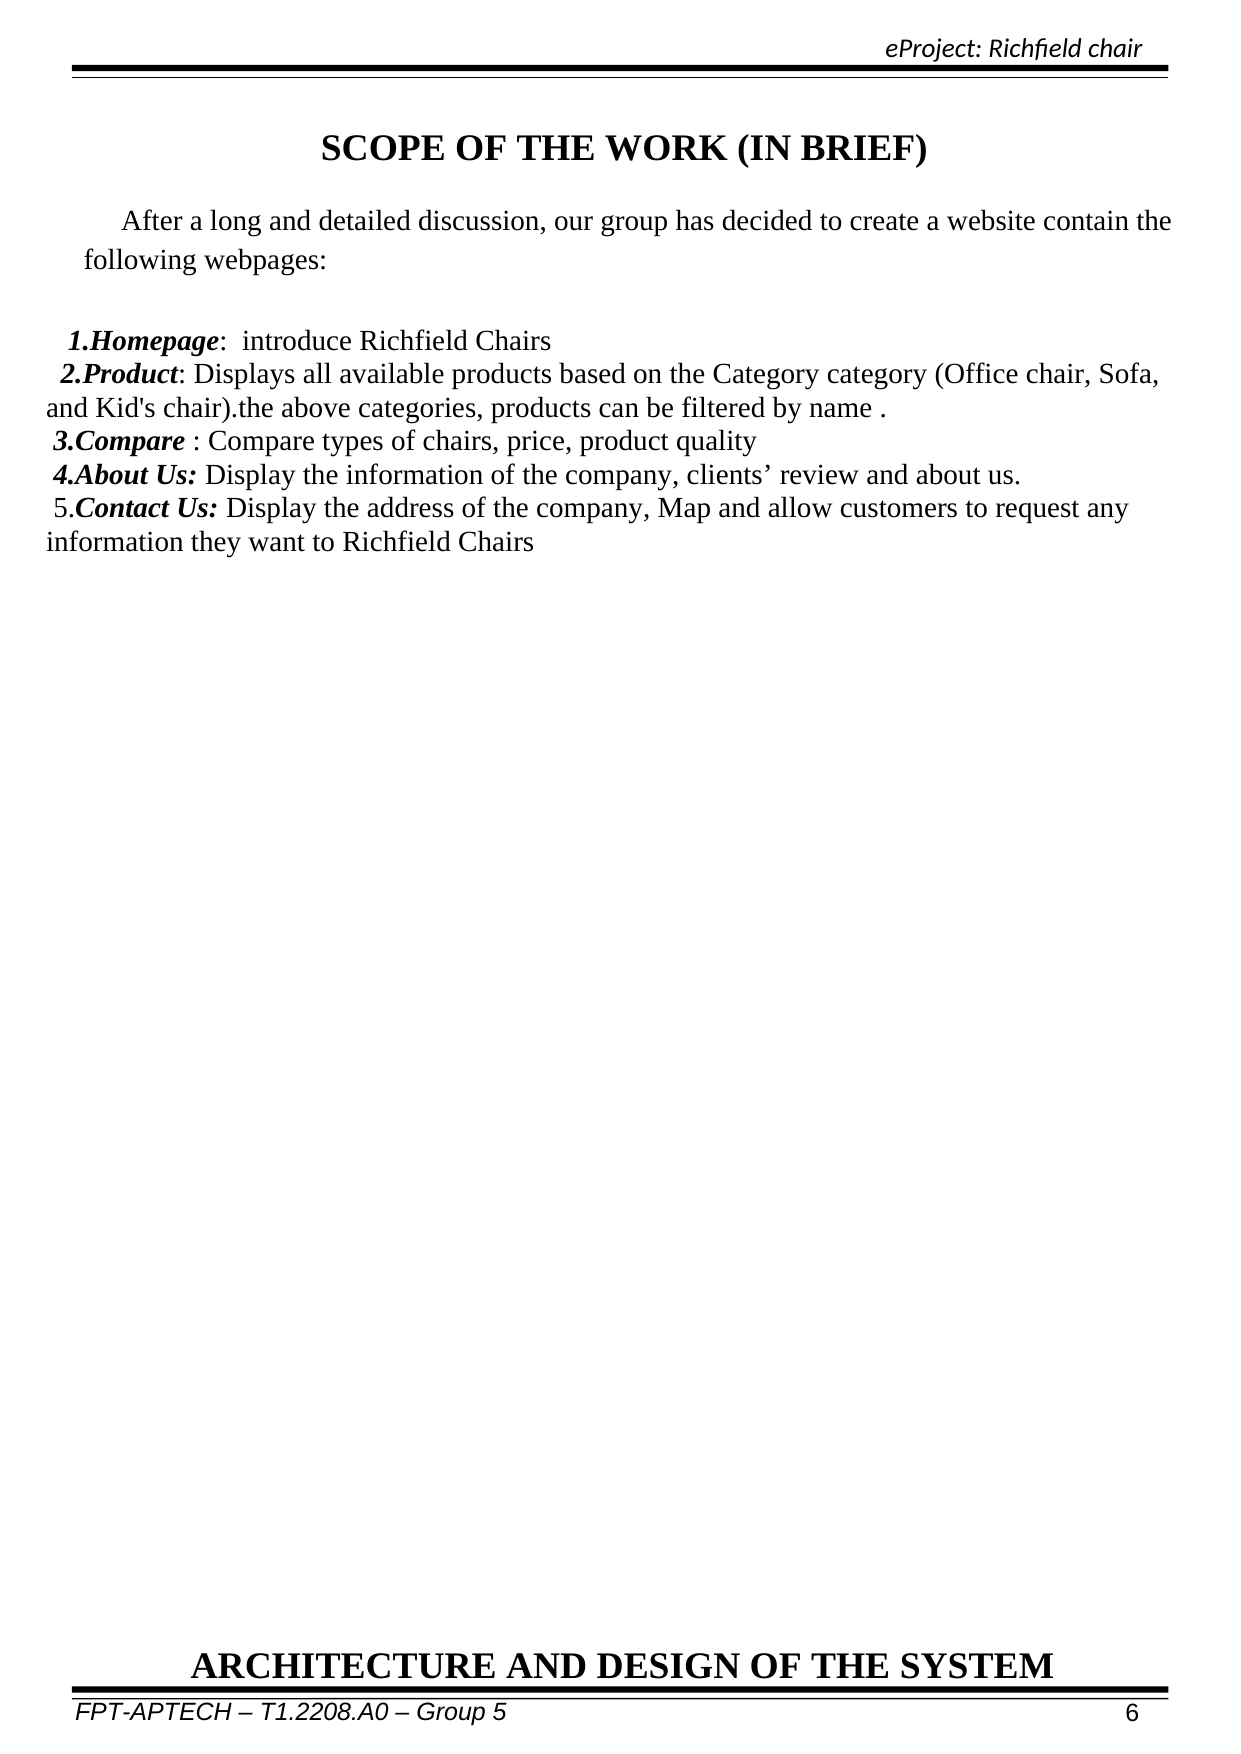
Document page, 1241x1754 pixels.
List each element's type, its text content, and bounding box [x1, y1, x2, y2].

text After a long and detailed discussion, our group has decided to create a website contain the following webpages: [83, 203, 1203, 276]
text 4.About Us: Display the information of the company, clients’ review and about us. [46, 457, 1170, 491]
text 2.Product: Displays all available products based on the Category category (Office chair, Sofa, and Kid's chair).the above categories, products can be filtered by name . [46, 356, 1170, 423]
subtitle ARCHITECTURE AND DESIGN OF THE SYSTEM [74, 1643, 1170, 1686]
text 1.Homepage: introduce Richfield Chairs [46, 323, 1170, 356]
subtitle SCOPE OF THE WORK (IN BRIEF) [46, 125, 1203, 168]
text 5.Contact Us: Display the address of the company, Map and allow customers to request any information they want to Richfield Chairs [46, 491, 1170, 558]
text 3.Compare : Compare types of chairs, price, product quality [46, 423, 1170, 457]
